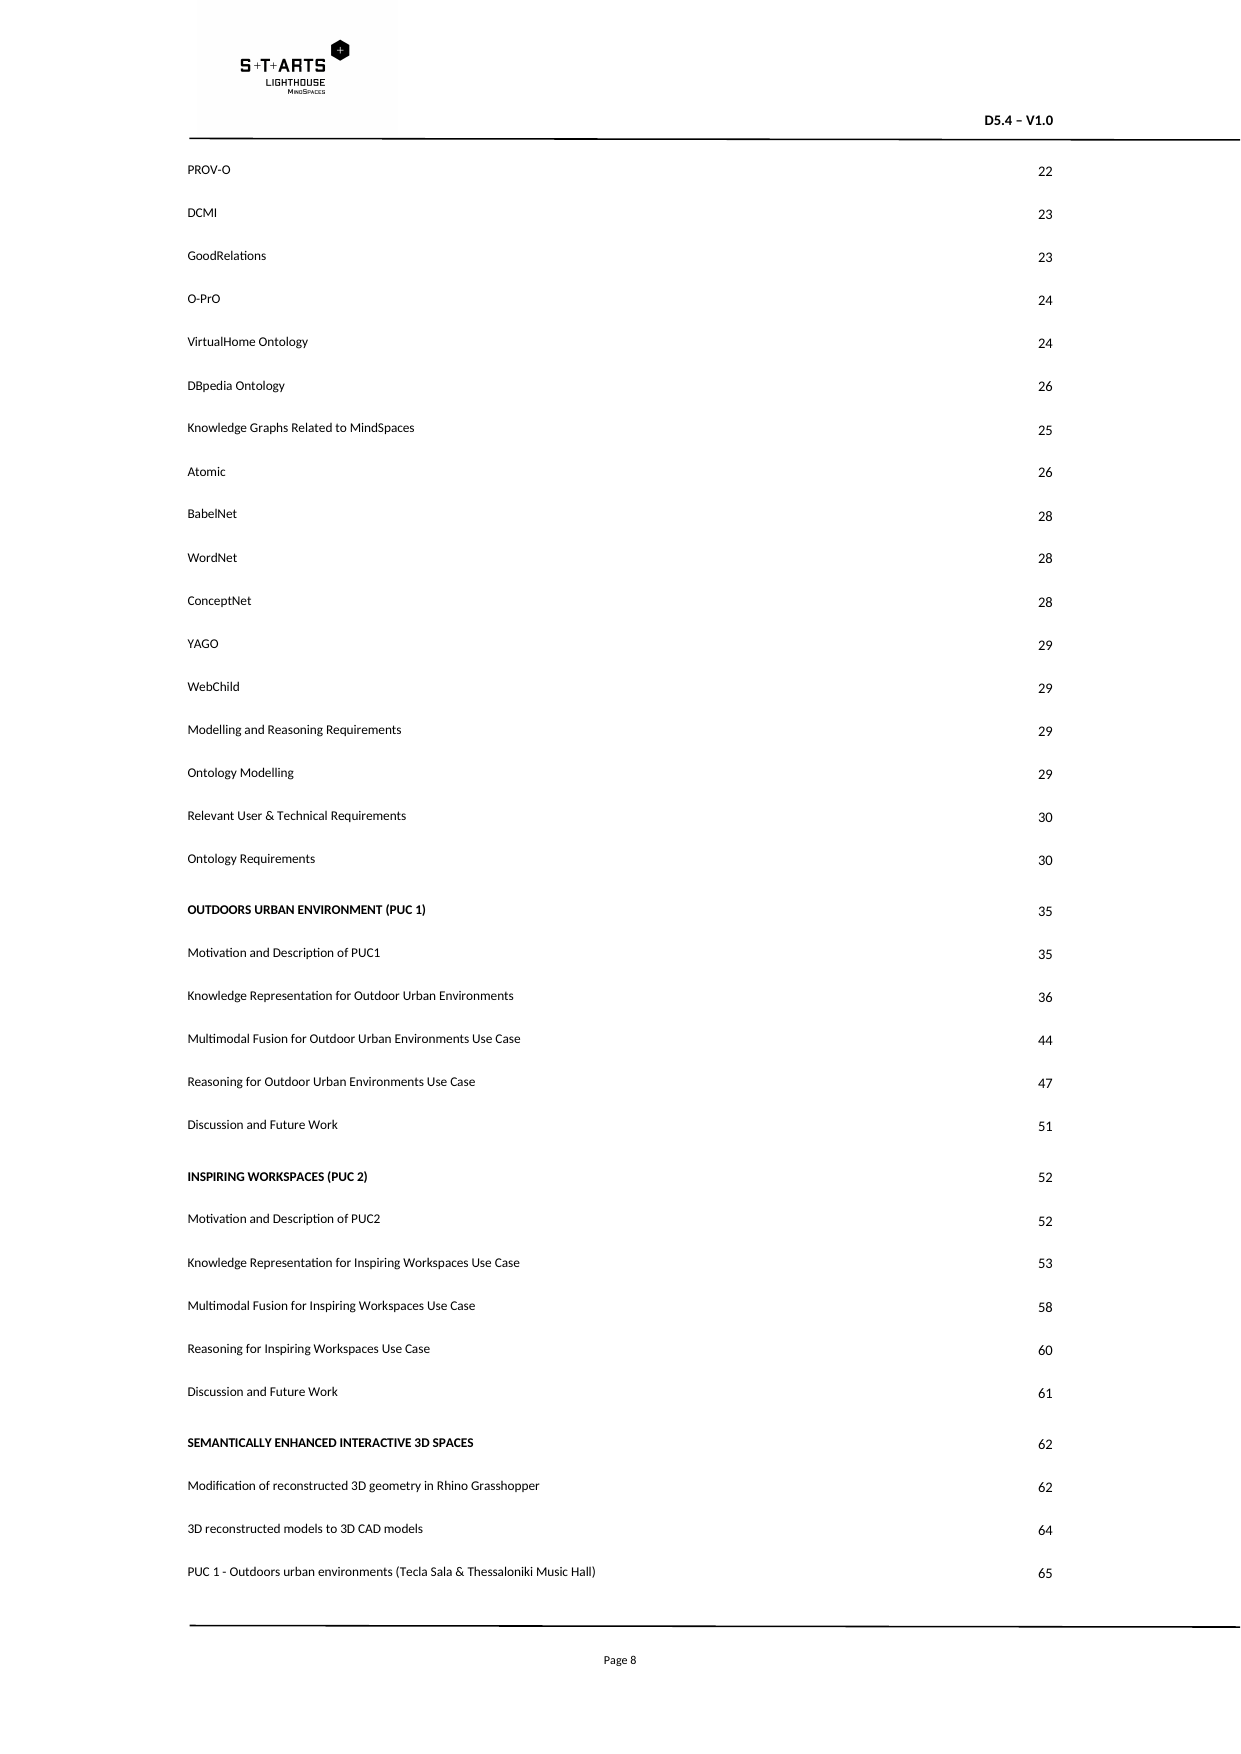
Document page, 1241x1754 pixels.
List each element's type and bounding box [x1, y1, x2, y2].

picture [196, 0, 399, 136]
